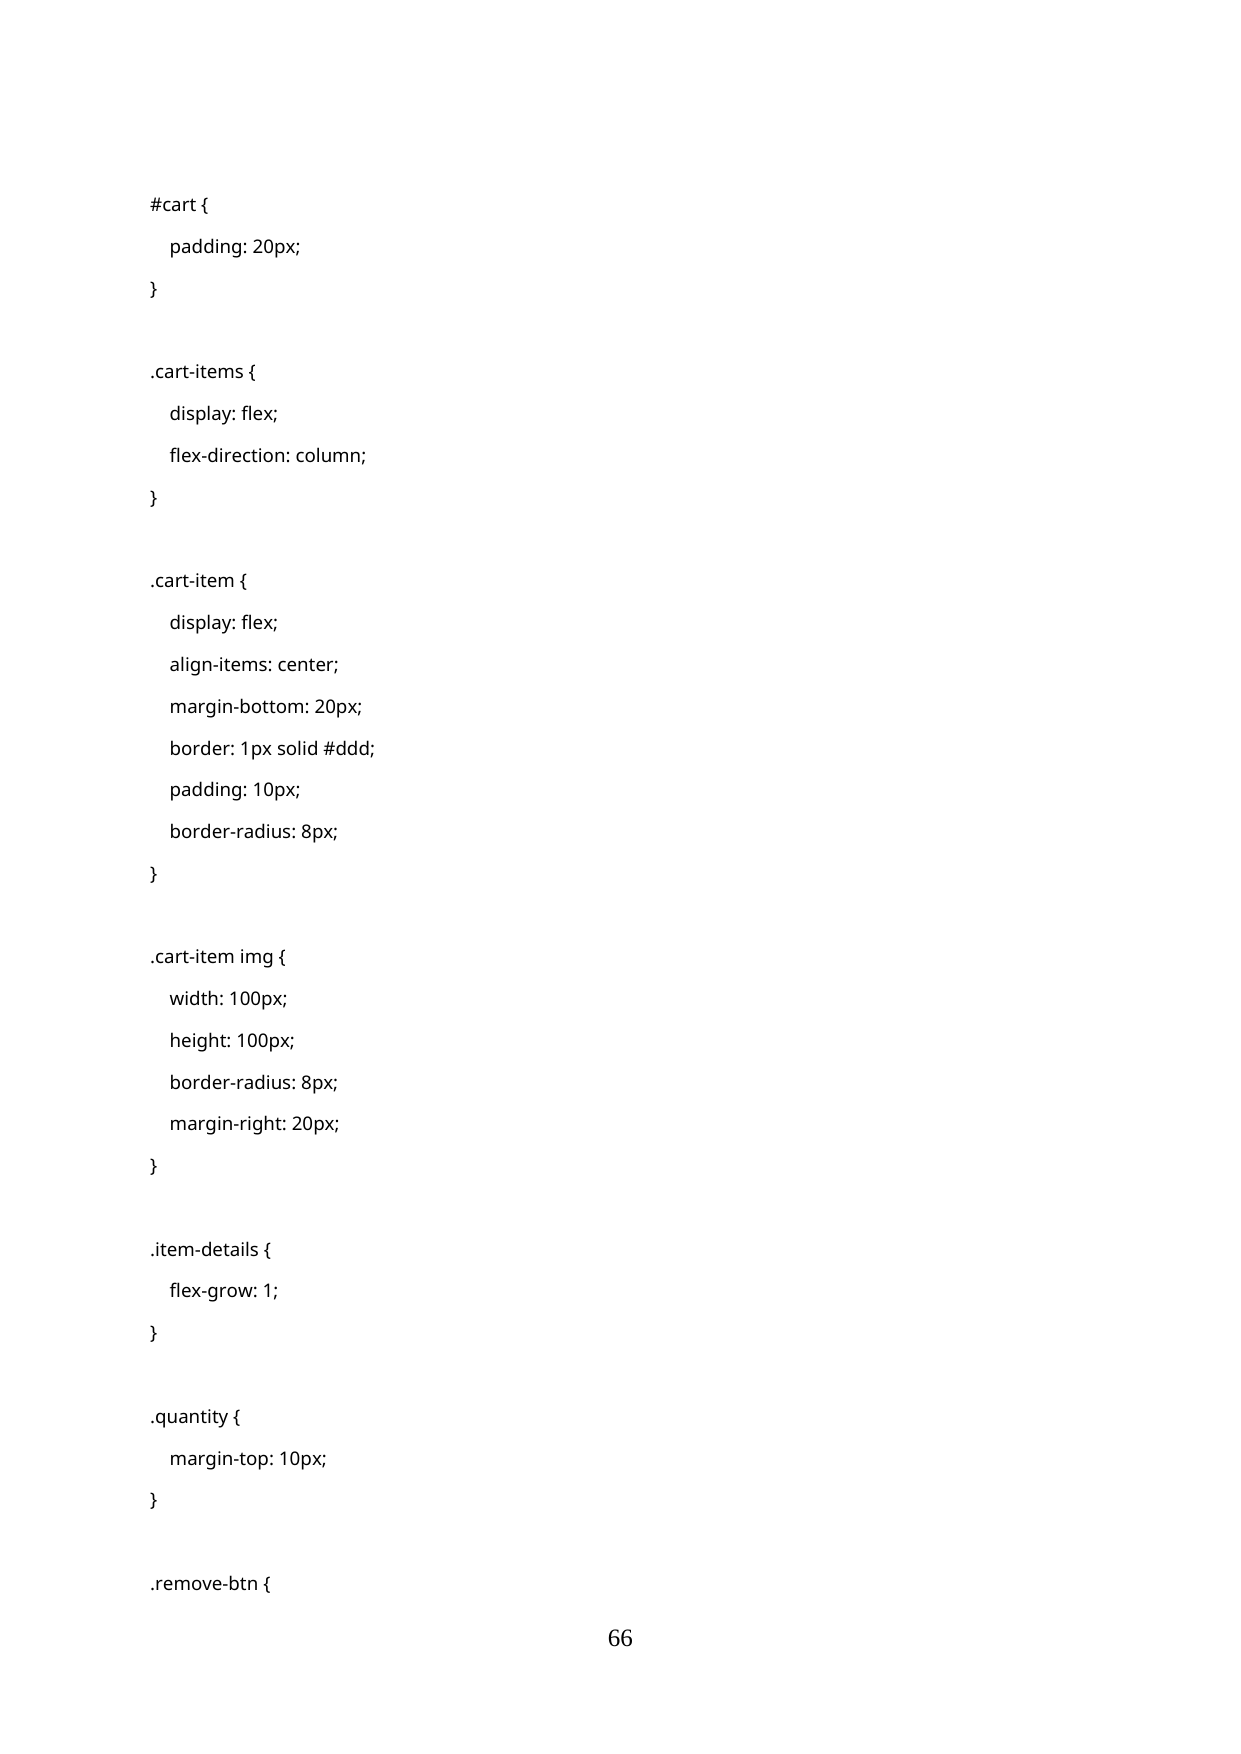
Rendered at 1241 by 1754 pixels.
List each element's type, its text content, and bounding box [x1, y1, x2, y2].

text } [150, 275, 1090, 301]
text .cart-item { [150, 568, 1090, 593]
text .cart-item img { [150, 944, 1090, 969]
text .item-details { [150, 1236, 1090, 1262]
text .remove-btn { [150, 1570, 1090, 1596]
text padding: 20px; [150, 233, 1090, 259]
text .cart-items { [150, 359, 1090, 384]
text } [150, 484, 1090, 510]
text border-radius: 8px; [150, 818, 1090, 844]
text } [150, 1487, 1090, 1512]
text margin-right: 20px; [150, 1111, 1090, 1136]
text margin-bottom: 20px; [150, 693, 1090, 718]
text padding: 10px; [150, 777, 1090, 802]
text #cart { [150, 192, 1090, 217]
text border-radius: 8px; [150, 1069, 1090, 1094]
text align-items: center; [150, 651, 1090, 677]
text height: 100px; [150, 1027, 1090, 1053]
text } [150, 860, 1090, 886]
text display: flex; [150, 609, 1090, 635]
text margin-top: 10px; [150, 1445, 1090, 1470]
text } [150, 1152, 1090, 1178]
text .quantity { [150, 1403, 1090, 1429]
text border: 1px solid #ddd; [150, 735, 1090, 760]
text width: 100px; [150, 985, 1090, 1011]
text display: flex; [150, 401, 1090, 426]
text flex-direction: column; [150, 442, 1090, 468]
text flex-grow: 1; [150, 1278, 1090, 1303]
text } [150, 1319, 1090, 1345]
